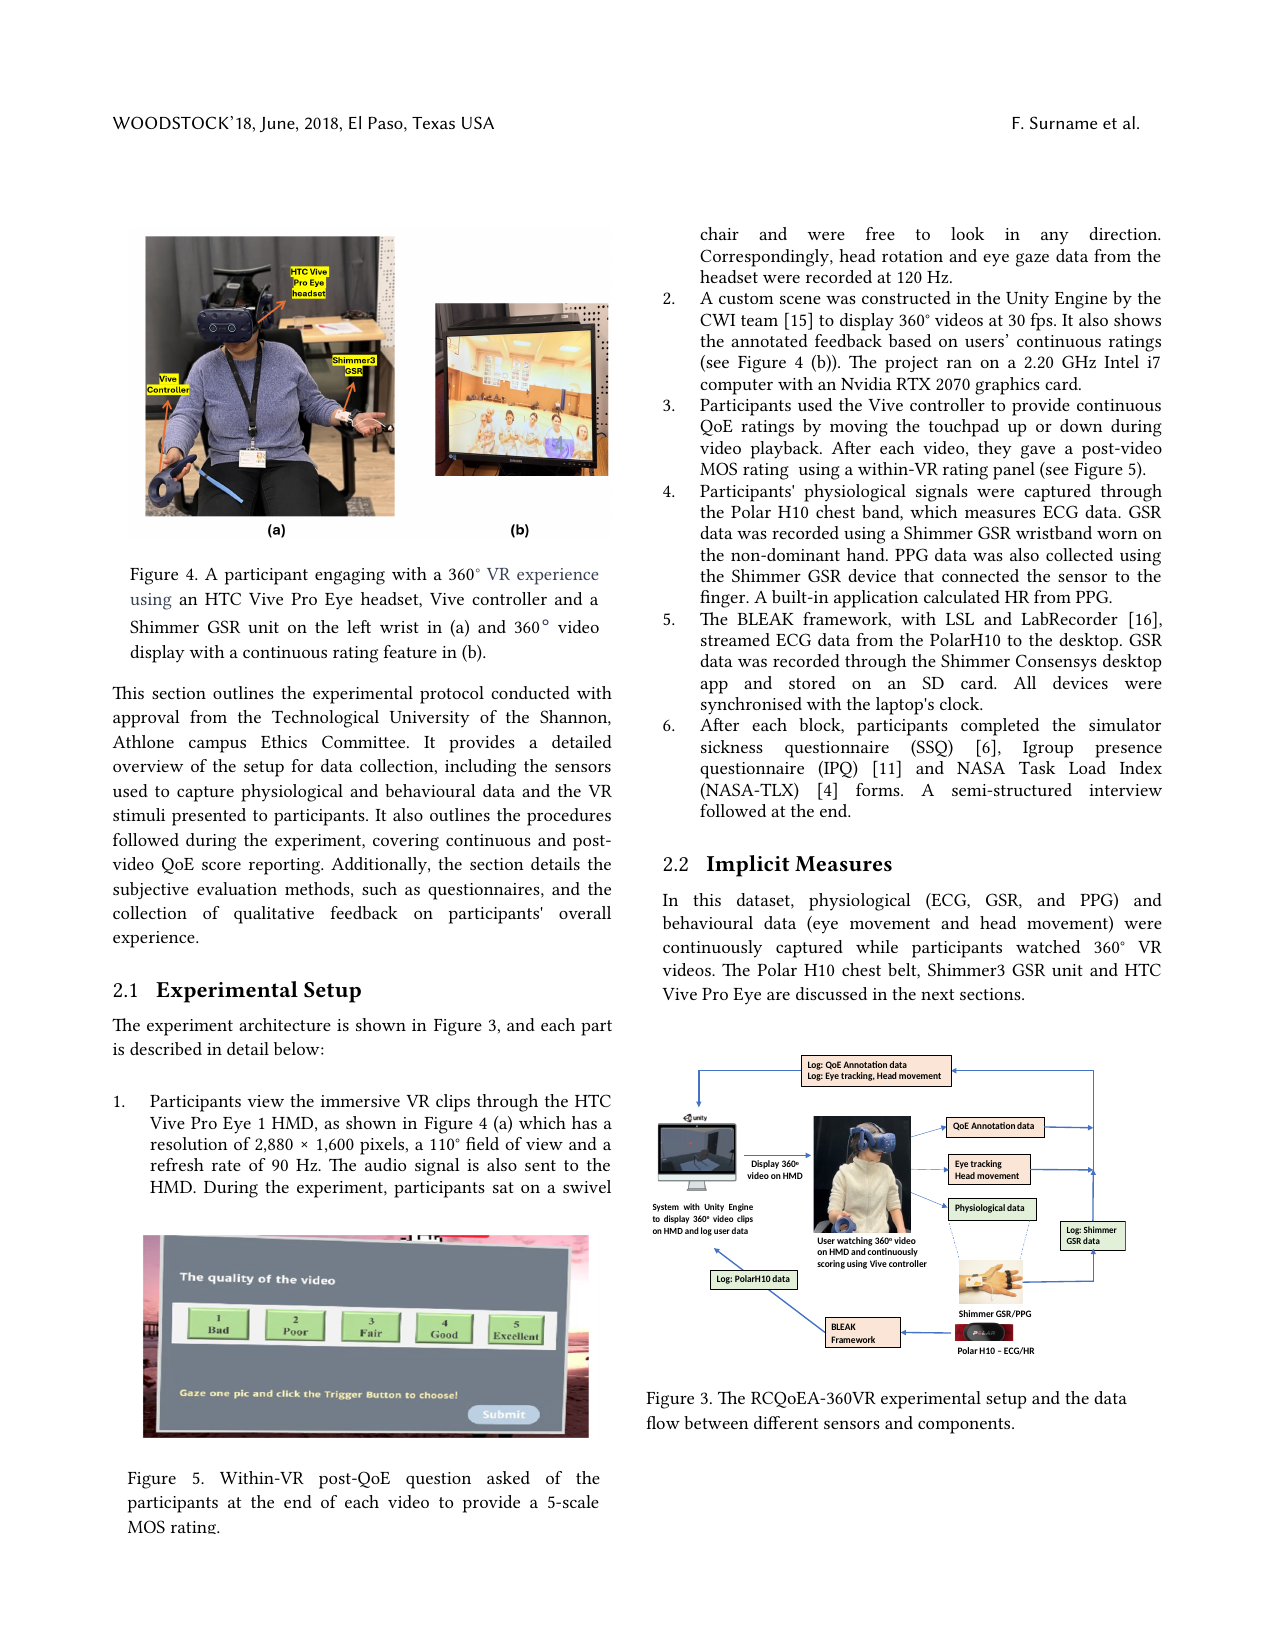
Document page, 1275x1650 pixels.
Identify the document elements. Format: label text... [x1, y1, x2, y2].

text In this dataset, physiological (ECG, GSR, and PPG) and behavioural data (eye movement and head movement) were continuously captured while participants watched 360° VR videos. The Polar H10 chest belt, Shimmer3 GSR unit and HTC Vive Pro Eye are discussed in the next sections. [662, 889, 1162, 1004]
list After each block, participants completed the simulator sickness questionnaire (SSQ) [6], Igroup presence questionnaire (IPQ) [11] and NASA Task Load Index (NASA-TLX) [4] forms. A semi-structured interview followed at the end. [662, 715, 1162, 822]
picture [129, 228, 612, 539]
text 2.1 Experimental Setup [112, 977, 612, 1003]
list Participants view the immersive VR clips through the HTC Vive Pro Eye 1 HMD, as shown in Figure 4 (a) which has a resolution of 2,880 × 1,600 pixels, a 110° field of view and a refresh rate of 90 Hz. The audio signal is also sent to the HMD. During the experiment, participants sat on a swivel chair and were free to look in any direction. Correspondingly, head rotation and eye gaze data from the headset were recorded at 120 Hz. [112, 1091, 612, 1198]
list Participants used the Vive controller to provide continuous QoE ratings by moving the touchpad up or down during video playback. After each video, they gave a post-video MOS rating using a within-VR rating panel (see Figure 5). [662, 395, 1162, 480]
list Participants view the immersive VR clips through the HTC Vive Pro Eye 1 HMD, as shown in Figure 4 (a) which has a resolution of 2,880 × 1,600 pixels, a 110° field of view and a refresh rate of 90 Hz. The audio signal is also sent to the HMD. During the experiment, participants sat on a swivel chair and were free to look in any direction. Correspondingly, head rotation and eye gaze data from the headset were recorded at 120 Hz. [662, 224, 1162, 288]
list A custom scene was constructed in the Unity Engine by the CWI team [15] to display 360° videos at 30 fps. It also shows the annotated feedback based on users’ continuous ratings (see Figure 4 (b)). The project ran on a 2.20 GHz Intel i7 computer with an Nvidia RTX 2070 graphics card. [662, 288, 1162, 395]
list The BLEAK framework, with LSL and LabRecorder [16], streamed ECG data from the PolarH10 to the desktop. GSR data was recorded through the Shimmer Consensys desktop app and stored on an SD card. All devices were synchronised with the laptop's clock. [662, 608, 1162, 715]
text 2.2 Implicit Measures [662, 851, 1162, 877]
list Participants' physiological signals were captured through the Polar H10 chest band, which measures ECG data. GSR data was recorded using a Shimmer GSR wristband worn on the non-dominant hand. PPG data was also collected using the Shimmer GSR device that connected the sensor to the finger. A built-in application calculated HR from PPG. [662, 480, 1162, 608]
text The experiment architecture is shown in Figure 3, and each part is described in detail below: [112, 1015, 612, 1060]
picture [127, 1225, 600, 1443]
